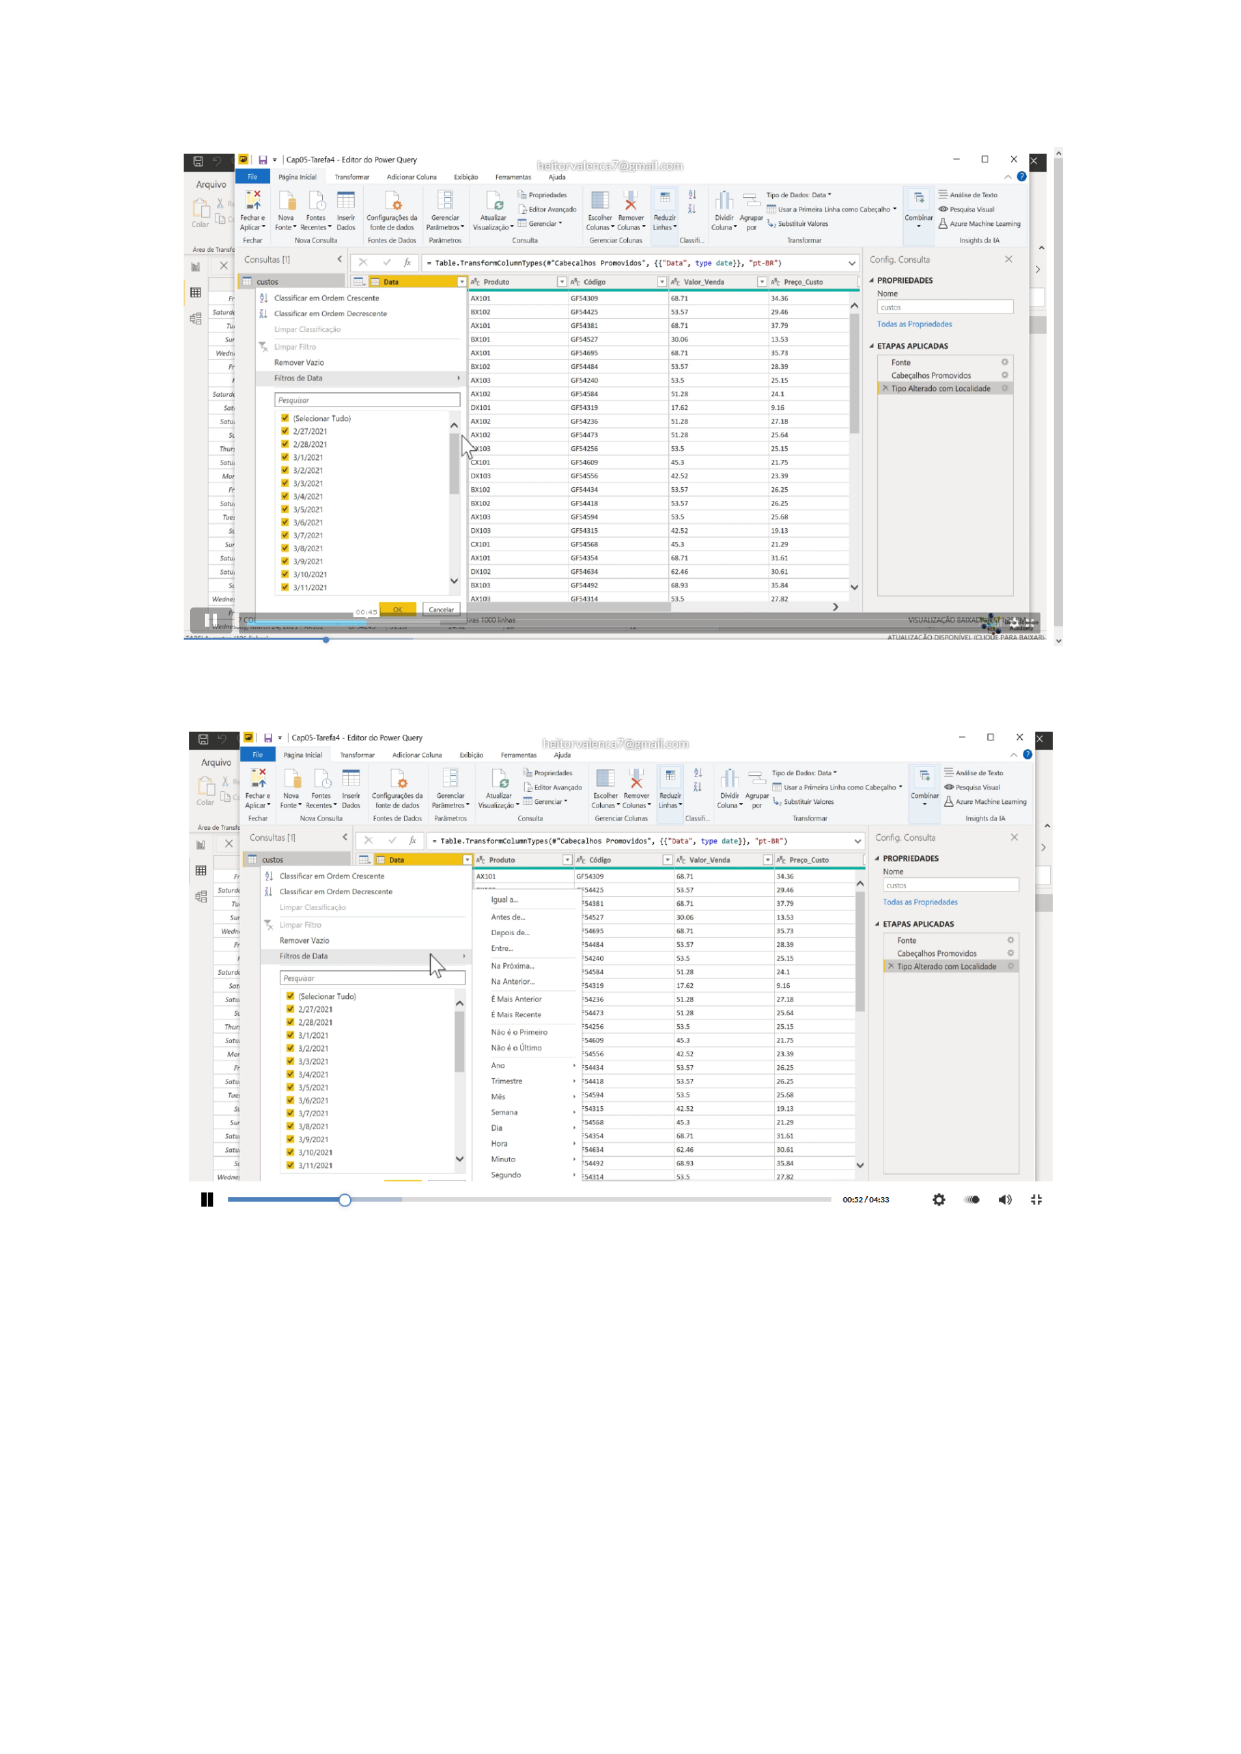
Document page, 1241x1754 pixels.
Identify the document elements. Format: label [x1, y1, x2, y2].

picture [177, 147, 1063, 646]
picture [177, 726, 1063, 1224]
